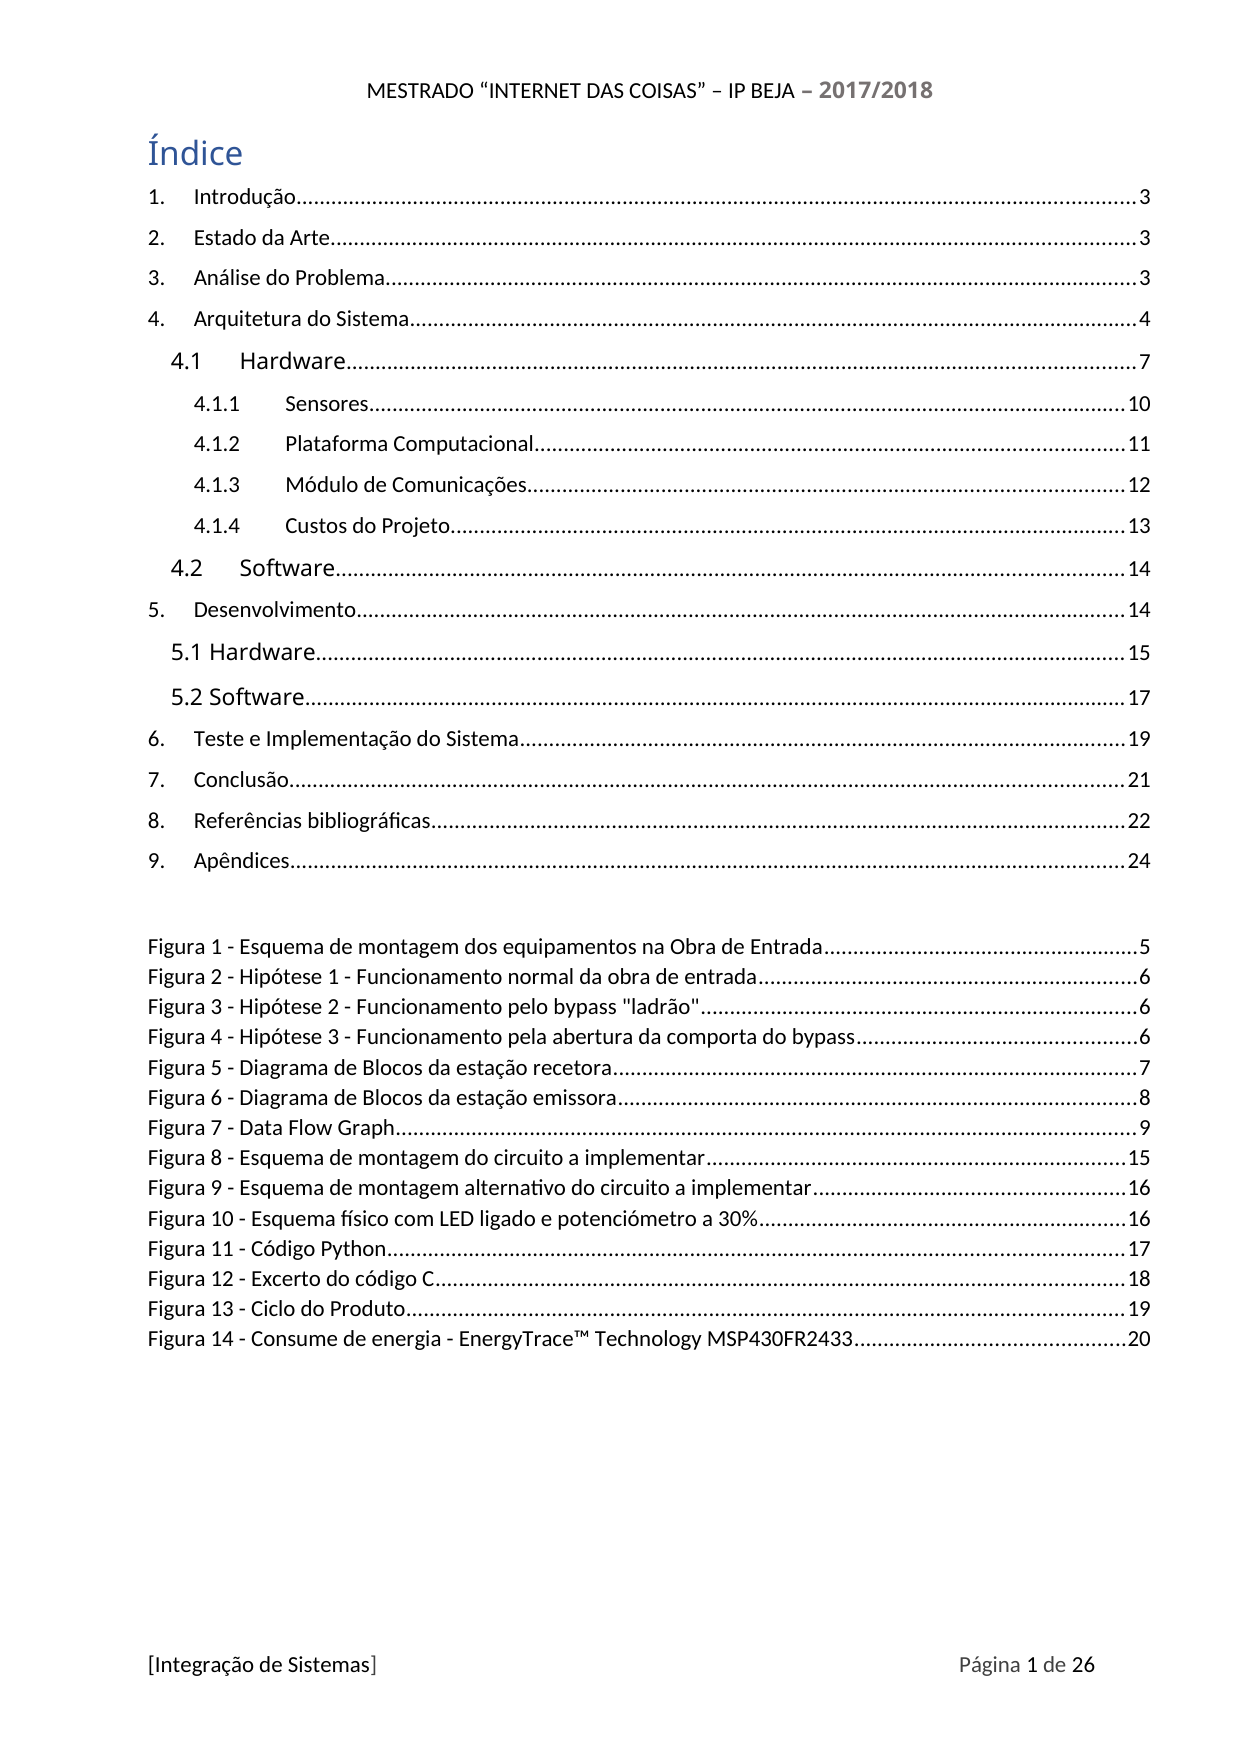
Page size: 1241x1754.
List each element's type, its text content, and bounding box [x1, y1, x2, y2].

text Figura 4 - Hipótese 3 - Funcionamento pela abertura da comporta do bypass 6 [148, 1022, 1152, 1050]
text Figura 14 - Consume de energia - EnergyTrace™ Technology MSP430FR2433 20 [148, 1324, 1152, 1352]
text Figura 13 - Ciclo do Produto 19 [148, 1294, 1152, 1322]
text Figura 7 - Data Flow Graph 9 [148, 1113, 1152, 1141]
text Figura 10 - Esquema físico com LED ligado e potenciómetro a 30% 16 [148, 1204, 1152, 1232]
text Figura 3 - Hipótese 2 - Funcionamento pelo bypass "ladrão" 6 [148, 992, 1152, 1020]
text Figura 6 - Diagrama de Blocos da estação emissora 8 [148, 1083, 1152, 1111]
text Figura 1 - Esquema de montagem dos equipamentos na Obra de Entrada 5 [148, 932, 1152, 960]
text Figura 5 - Diagrama de Blocos da estação recetora 7 [148, 1053, 1152, 1081]
text Figura 2 - Hipótese 1 - Funcionamento normal da obra de entrada 6 [148, 962, 1152, 990]
text Figura 8 - Esquema de montagem do circuito a implementar 15 [148, 1143, 1152, 1171]
text Figura 9 - Esquema de montagem alternativo do circuito a implementar 16 [148, 1173, 1152, 1201]
text Figura 12 - Excerto do código C 18 [148, 1264, 1152, 1292]
text Figura 11 - Código Python 17 [148, 1234, 1152, 1262]
